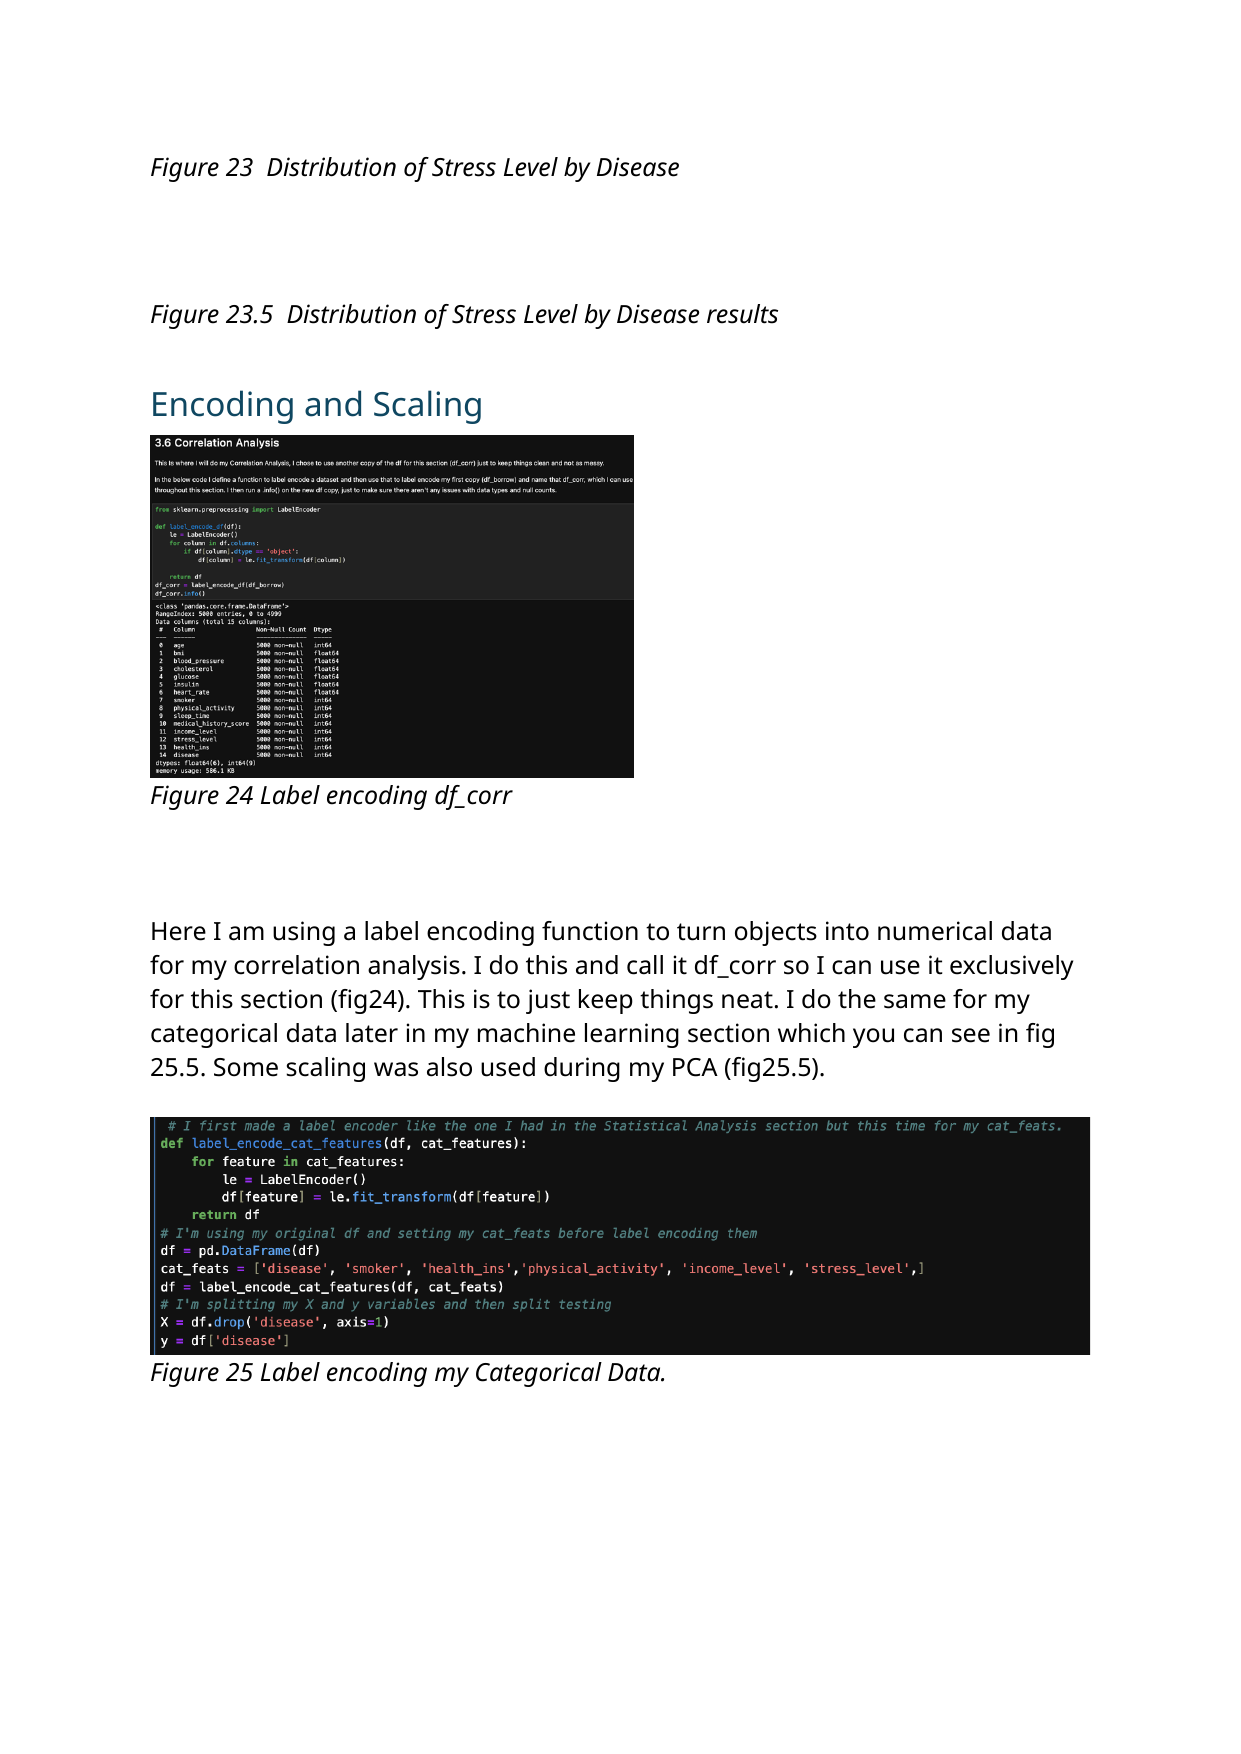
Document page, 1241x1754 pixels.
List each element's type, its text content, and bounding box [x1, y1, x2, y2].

picture [150, 435, 634, 778]
subtitle Encoding and Scaling [150, 381, 1090, 427]
text Figure 24 Label encoding df_corr [150, 777, 1090, 811]
text Figure 23 Distribution of Stress Level by Disease [150, 150, 1090, 184]
picture [150, 1117, 1091, 1355]
text Figure 25 Label encoding my Categorical Data. [150, 1355, 1090, 1388]
text Figure 23.5 Distribution of Stress Level by Disease results [150, 296, 1090, 331]
text Here I am using a label encoding function to turn objects into numerical data for my correlation analysis. I do this and call it df_corr so I can use it exclusively for this section (fig24). This is to just keep things neat. I do the same for my categorical data later in my machine learning section which you can see in fig 25.5. Some scaling was also used during my PCA (fig25.5). [150, 913, 1090, 1084]
